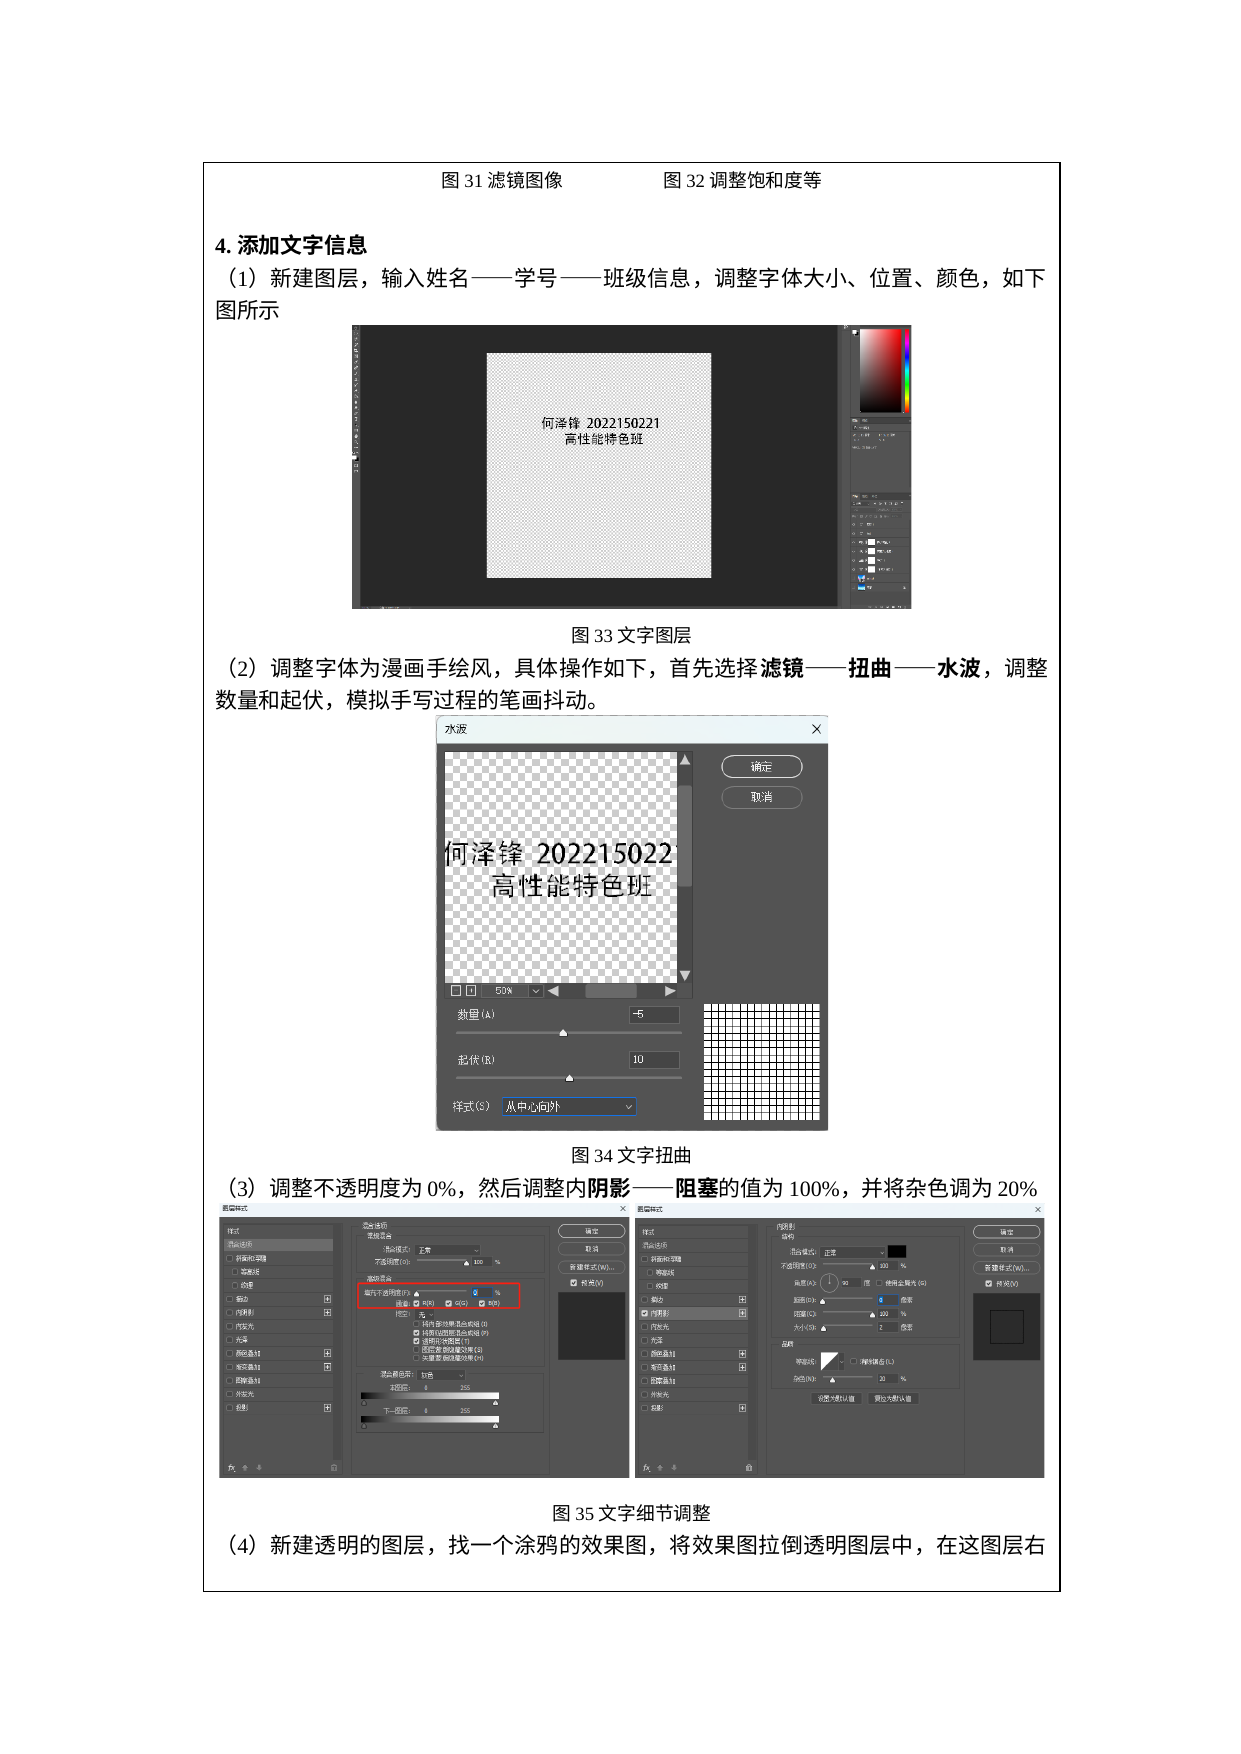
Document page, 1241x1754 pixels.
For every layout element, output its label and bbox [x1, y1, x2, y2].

picture [352, 325, 912, 609]
picture [635, 1203, 1045, 1478]
table_cell [204, 163, 1059, 1591]
picture [219, 1203, 630, 1478]
picture [435, 715, 829, 1131]
